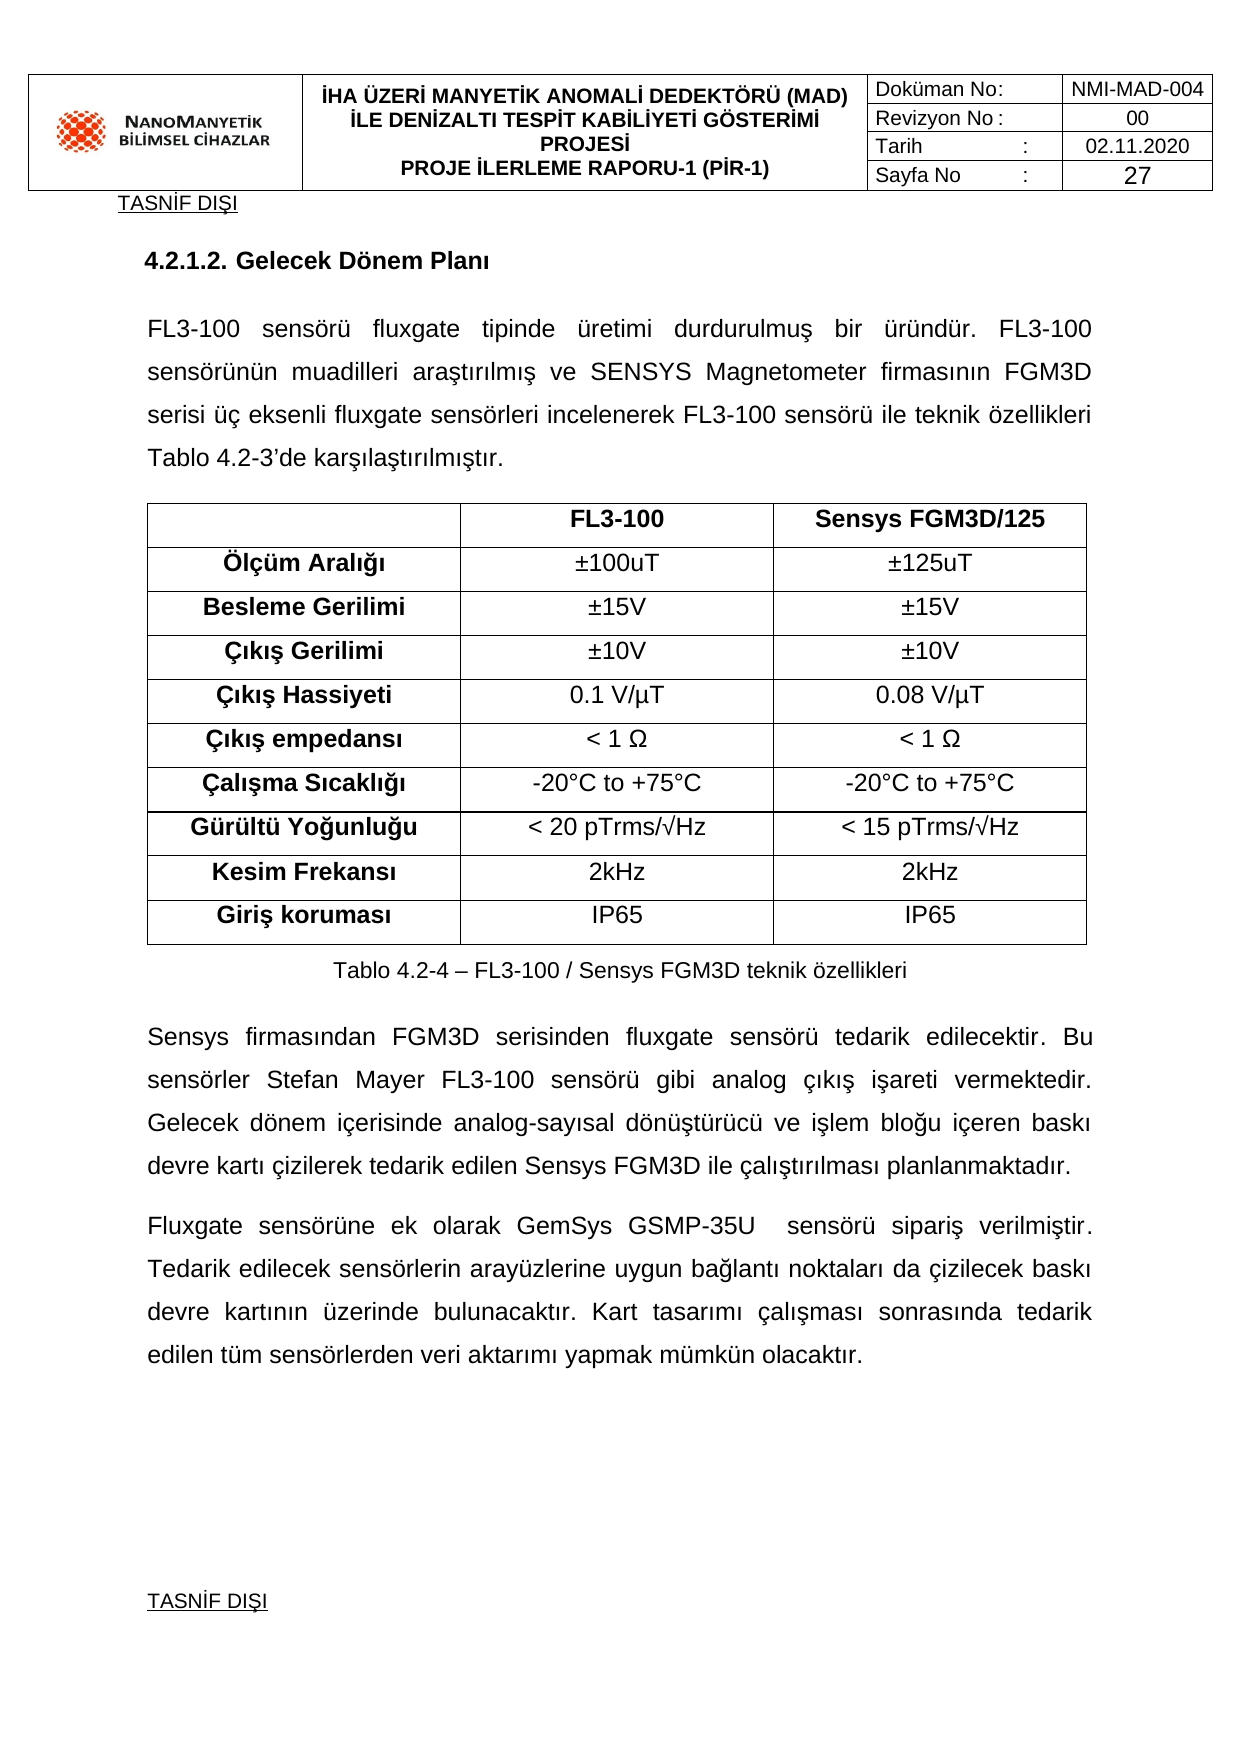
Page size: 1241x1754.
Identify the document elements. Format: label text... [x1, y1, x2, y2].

table_cell IP65 [774, 901, 1086, 943]
table_cell ±125uT [774, 548, 1086, 591]
table_cell 2kHz [461, 856, 773, 899]
text Fluxgate sensörüne ek olarak GemSys GSMP-35U sensörü sipariş verilmiştir. Tedarik edilecek sensörlerin arayüzlerine uygun bağlantı noktaları da çizilecek baskı devre kartının üzerinde bulunacaktır. Kart tasarımı çalışması sonrasında tedarik edilen tüm sensörlerden veri aktarımı yapmak mümkün olacaktır. [147, 1211, 1093, 1369]
table_cell Çalışma Sıcaklığı [148, 768, 460, 811]
table_cell Çıkış empedansı [148, 724, 460, 767]
table_cell < 20 pTrms/√Hz [461, 813, 773, 855]
table_cell -20°C to +75°C [774, 768, 1086, 811]
text FL3-100 sensörü fluxgate tipinde üretimi durdurulmuş bir üründür. FL3-100 sensörünün muadilleri araştırılmış ve SENSYS Magnetometer firmasının FGM3D serisi üç eksenli fluxgate sensörleri incelenerek FL3-100 sensörü ile teknik özellikleri Tablo 4.2-3’de karşılaştırılmıştır. [147, 314, 1093, 472]
table_cell < 15 pTrms/√Hz [774, 813, 1086, 855]
table_cell Çıkış Gerilimi [148, 636, 460, 679]
table_cell ±15V [774, 592, 1086, 635]
table_cell -20°C to +75°C [461, 768, 773, 811]
table_cell < 1 Ω [461, 724, 773, 767]
table_cell 2kHz [774, 856, 1086, 899]
table_cell 0.08 V/µT [774, 680, 1086, 723]
table_header FL3-100 [461, 504, 773, 547]
table_cell ±10V [774, 636, 1086, 679]
table_header Sensys FGM3D/125 [774, 504, 1086, 547]
table_cell Kesim Frekansı [148, 856, 460, 899]
picture [35, 92, 295, 172]
table_cell Giriş koruması [148, 901, 460, 943]
table_cell Ölçüm Aralığı [148, 548, 460, 591]
table_cell Gürültü Yoğunluğu [148, 813, 460, 855]
subtitle Gelecek Dönem Planı [144, 246, 1093, 274]
table_cell Çıkış Hassiyeti [148, 680, 460, 723]
table_cell ±15V [461, 592, 773, 635]
table_header [148, 504, 460, 547]
text Sensys firmasından FGM3D serisinden fluxgate sensörü tedarik edilecektir. Bu sensörler Stefan Mayer FL3-100 sensörü gibi analog çıkış işareti vermektedir. Gelecek dönem içerisinde analog-sayısal dönüştürücü ve işlem bloğu içeren baskı devre kartı çizilerek tedarik edilen Sensys FGM3D ile çalıştırılması planlanmaktadır. [147, 1022, 1093, 1180]
table_cell Besleme Gerilimi [148, 592, 460, 635]
table_cell 0.1 V/µT [461, 680, 773, 723]
table_cell ±10V [461, 636, 773, 679]
table_cell < 1 Ω [774, 724, 1086, 767]
table_cell ±100uT [461, 548, 773, 591]
table_cell IP65 [461, 901, 773, 943]
